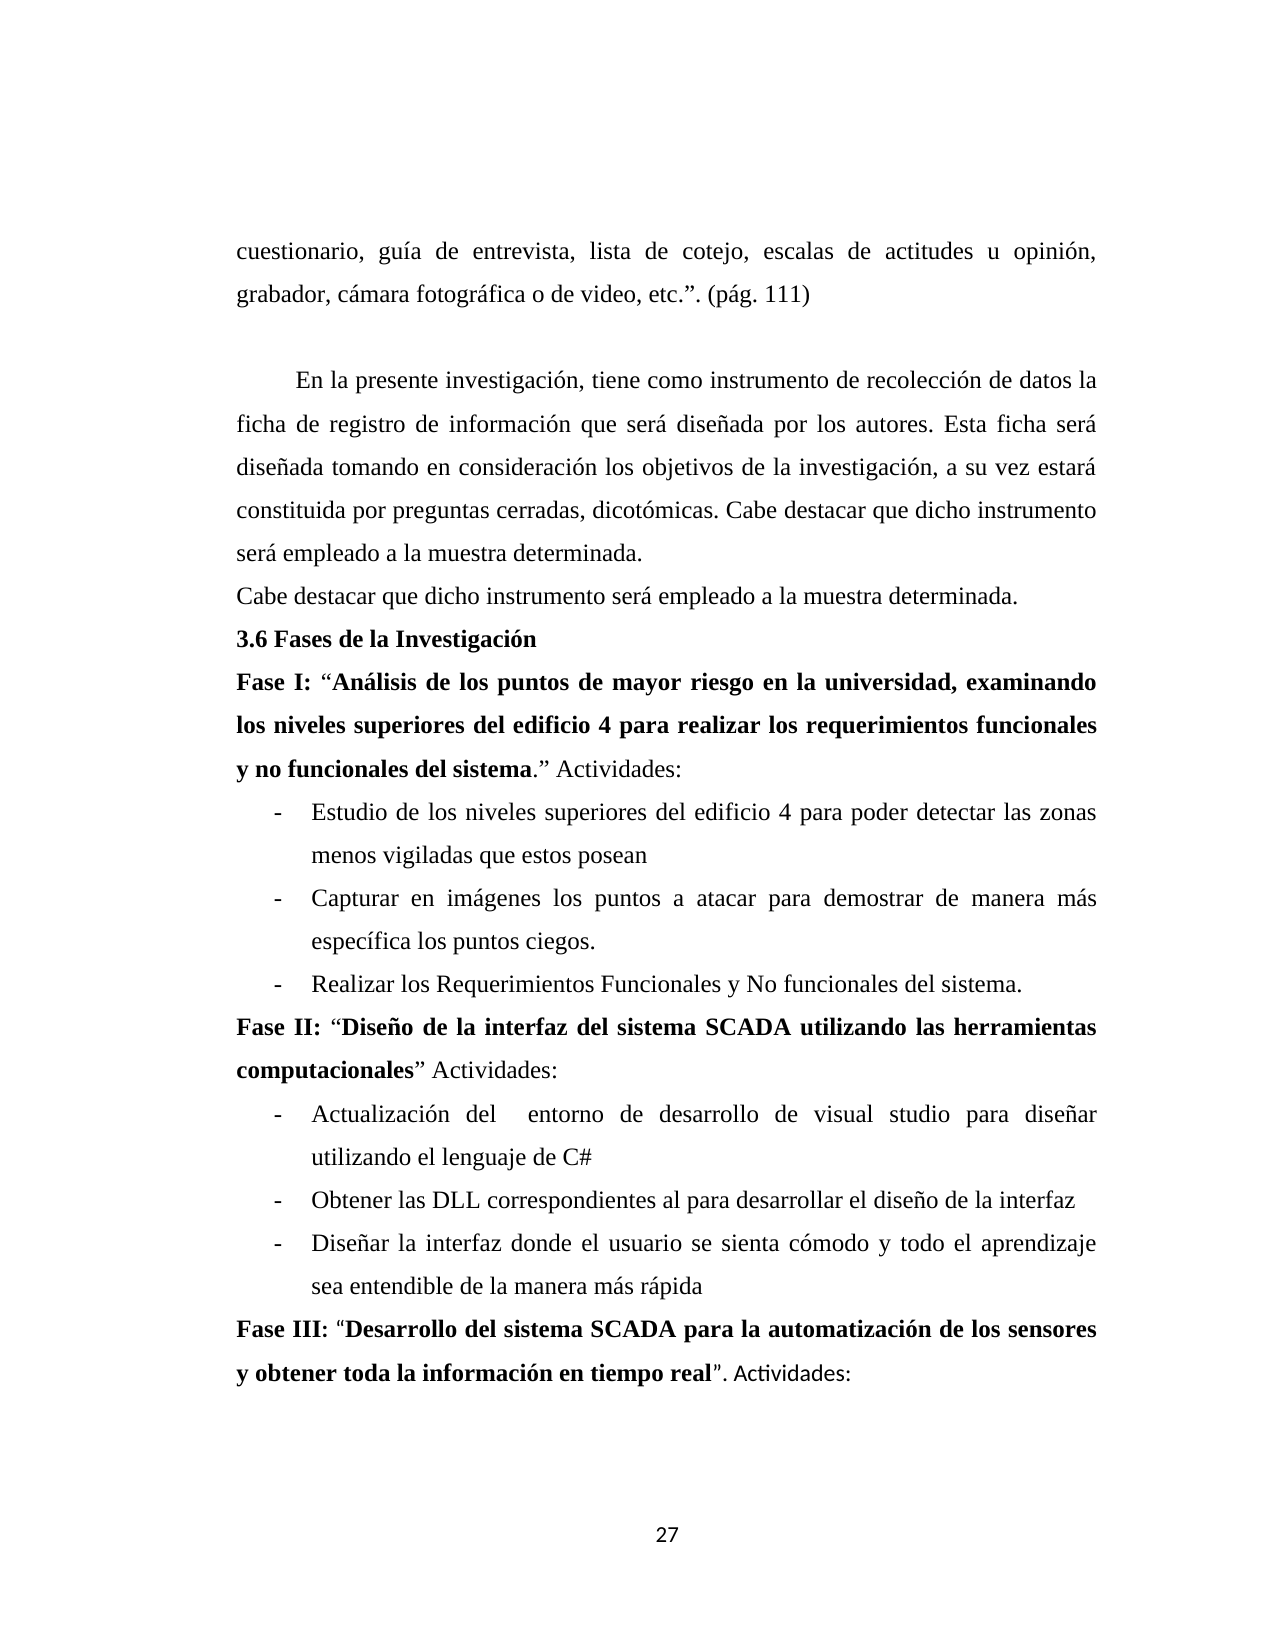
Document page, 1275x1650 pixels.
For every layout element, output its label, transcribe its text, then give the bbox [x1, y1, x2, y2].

subtitle 3.6 Fases de la Investigación [236, 624, 1098, 653]
text Fase I: “Análisis de los puntos de mayor riesgo en la universidad, examinando los niveles superiores del edificio 4 para realizar los requerimientos funcionales y no funcionales del sistema.” Actividades: [236, 667, 1098, 782]
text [236, 236, 1098, 308]
list Capturar en imágenes los puntos a atacar para demostrar de manera más específica los puntos ciegos. [274, 883, 1098, 955]
text Cabe destacar que dicho instrumento será empleado a la muestra determinada. [236, 581, 1098, 610]
list Realizar los Requerimientos Funcionales y No funcionales del sistema. [274, 969, 1098, 998]
list Obtener las DLL correspondientes al para desarrollar el diseño de la interfaz [274, 1185, 1098, 1214]
text Fase III: “Desarrollo del sistema SCADA para la automatización de los sensores y obtener toda la información en tiempo real”. Actividades: [236, 1314, 1098, 1387]
text Fase II: “Diseño de la interfaz del sistema SCADA utilizando las herramientas computacionales” Actividades: [236, 1012, 1098, 1084]
list Diseñar la interfaz donde el usuario se sienta cómodo y todo el aprendizaje sea entendible de la manera más rápida [274, 1228, 1098, 1300]
text En la presente investigación, tiene como instrumento de recolección de datos la ficha de registro de información que será diseñada por los autores. Esta ficha será diseñada tomando en consideración los objetivos de la investigación, a su vez estará constituida por preguntas cerradas, dicotómicas. Cabe destacar que dicho instrumento será empleado a la muestra determinada. [236, 366, 1098, 567]
list Actualización del entorno de desarrollo de visual studio para diseñar utilizando el lenguaje de C# [274, 1099, 1098, 1171]
list Estudio de los niveles superiores del edificio 4 para poder detectar las zonas menos vigiladas que estos posean [274, 797, 1098, 869]
